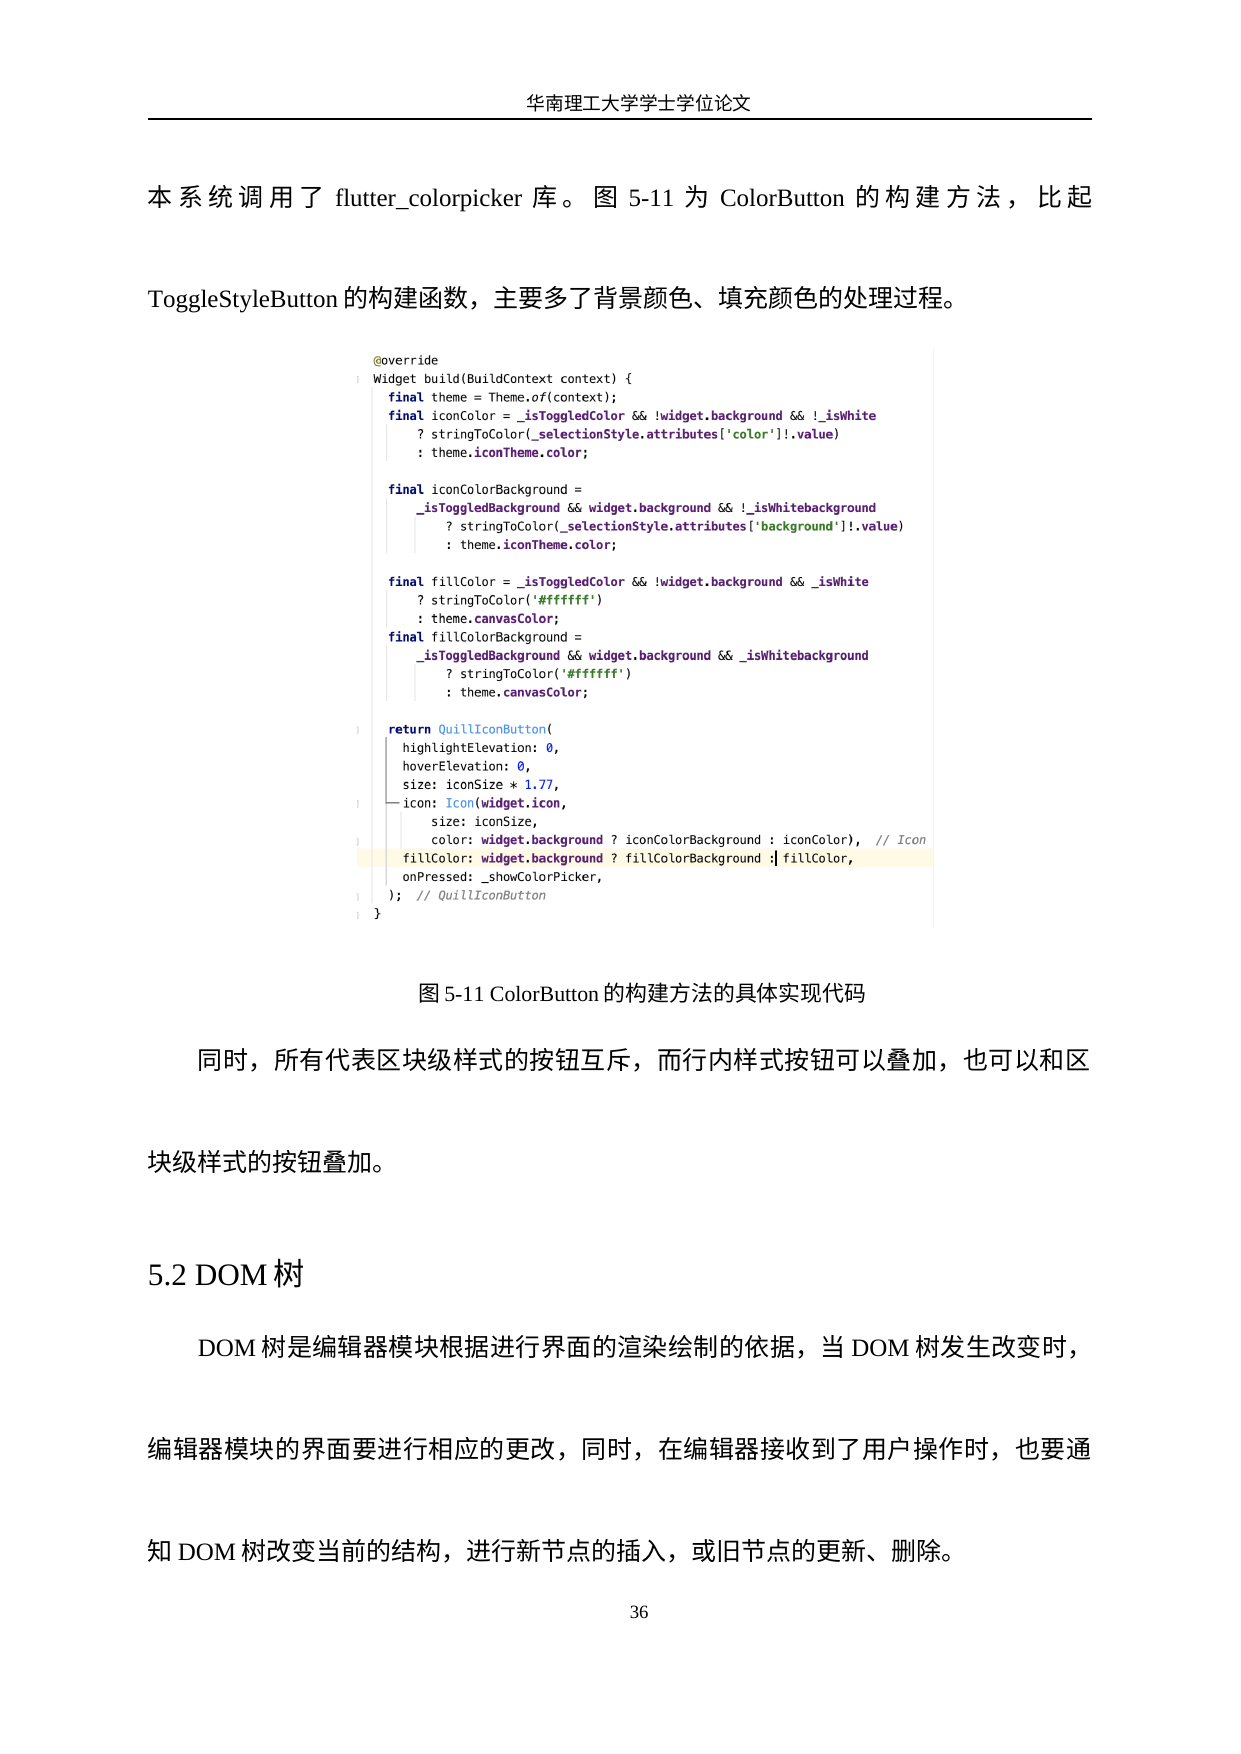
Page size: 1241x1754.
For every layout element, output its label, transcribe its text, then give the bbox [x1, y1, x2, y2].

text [148, 161, 1092, 331]
text 同时，所有代表区块级样式的按钮互斥，而行内样式按钮可以叠加，也可以和区块级样式的按钮叠加。 [148, 1024, 1092, 1194]
picture [356, 349, 934, 927]
text DOM树是编辑器模块根据进行界面的渲染绘制的依据，当DOM树发生改变时，编辑器模块的界面要进行相应的更改，同时，在编辑器接收到了用户操作时，也要通知DOM树改变当前的结构，进行新节点的插入，或旧节点的更新、删除。 [148, 1312, 1092, 1583]
subtitle 5.2 DOM树 [148, 1237, 1092, 1305]
text 图5-11 ColorButton的构建方法的具体实现代码 [148, 975, 1092, 1009]
